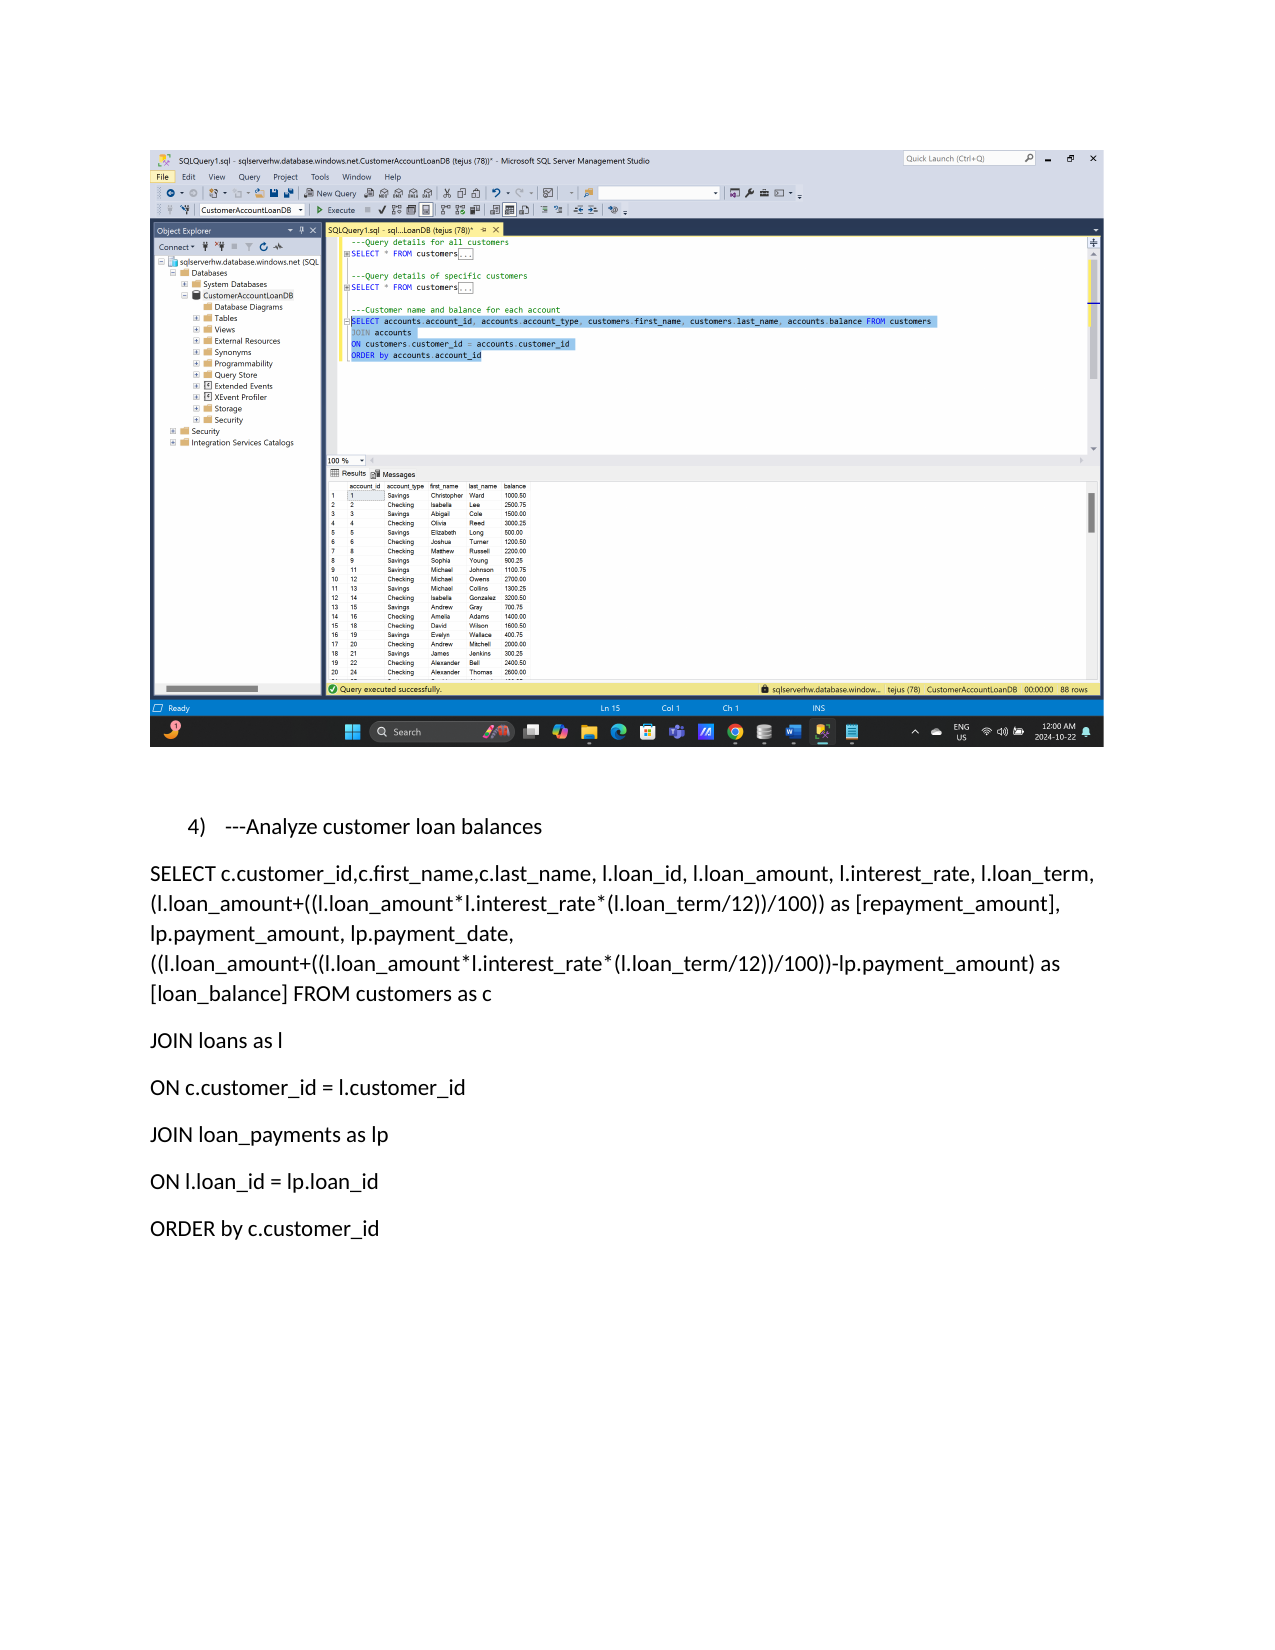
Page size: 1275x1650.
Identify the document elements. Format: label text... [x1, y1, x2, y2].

text JOIN loans as l [150, 1026, 1125, 1054]
text ON l.loan_id = lp.loan_id [150, 1167, 1125, 1195]
text ORDER by c.customer_id [150, 1214, 1125, 1242]
text ON c.customer_id = l.customer_id [150, 1073, 1125, 1101]
list ---Analyze customer loan balances [187, 812, 1125, 840]
text JOIN loan_payments as lp [150, 1120, 1125, 1148]
text SELECT c.customer_id,c.first_name,c.last_name, l.loan_id, l.loan_amount, l.interest_rate, l.loan_term, (l.loan_amount+((l.loan_amount*l.interest_rate*(l.loan_term/12))/100)) as [repayment_amount], lp.payment_amount, lp.payment_date, ((l.loan_amount+((l.loan_amount*l.interest_rate*(l.loan_term/12))/100))-lp.payment_amount) as [loan_balance] FROM customers as c [150, 859, 1125, 1008]
picture [150, 150, 1104, 747]
